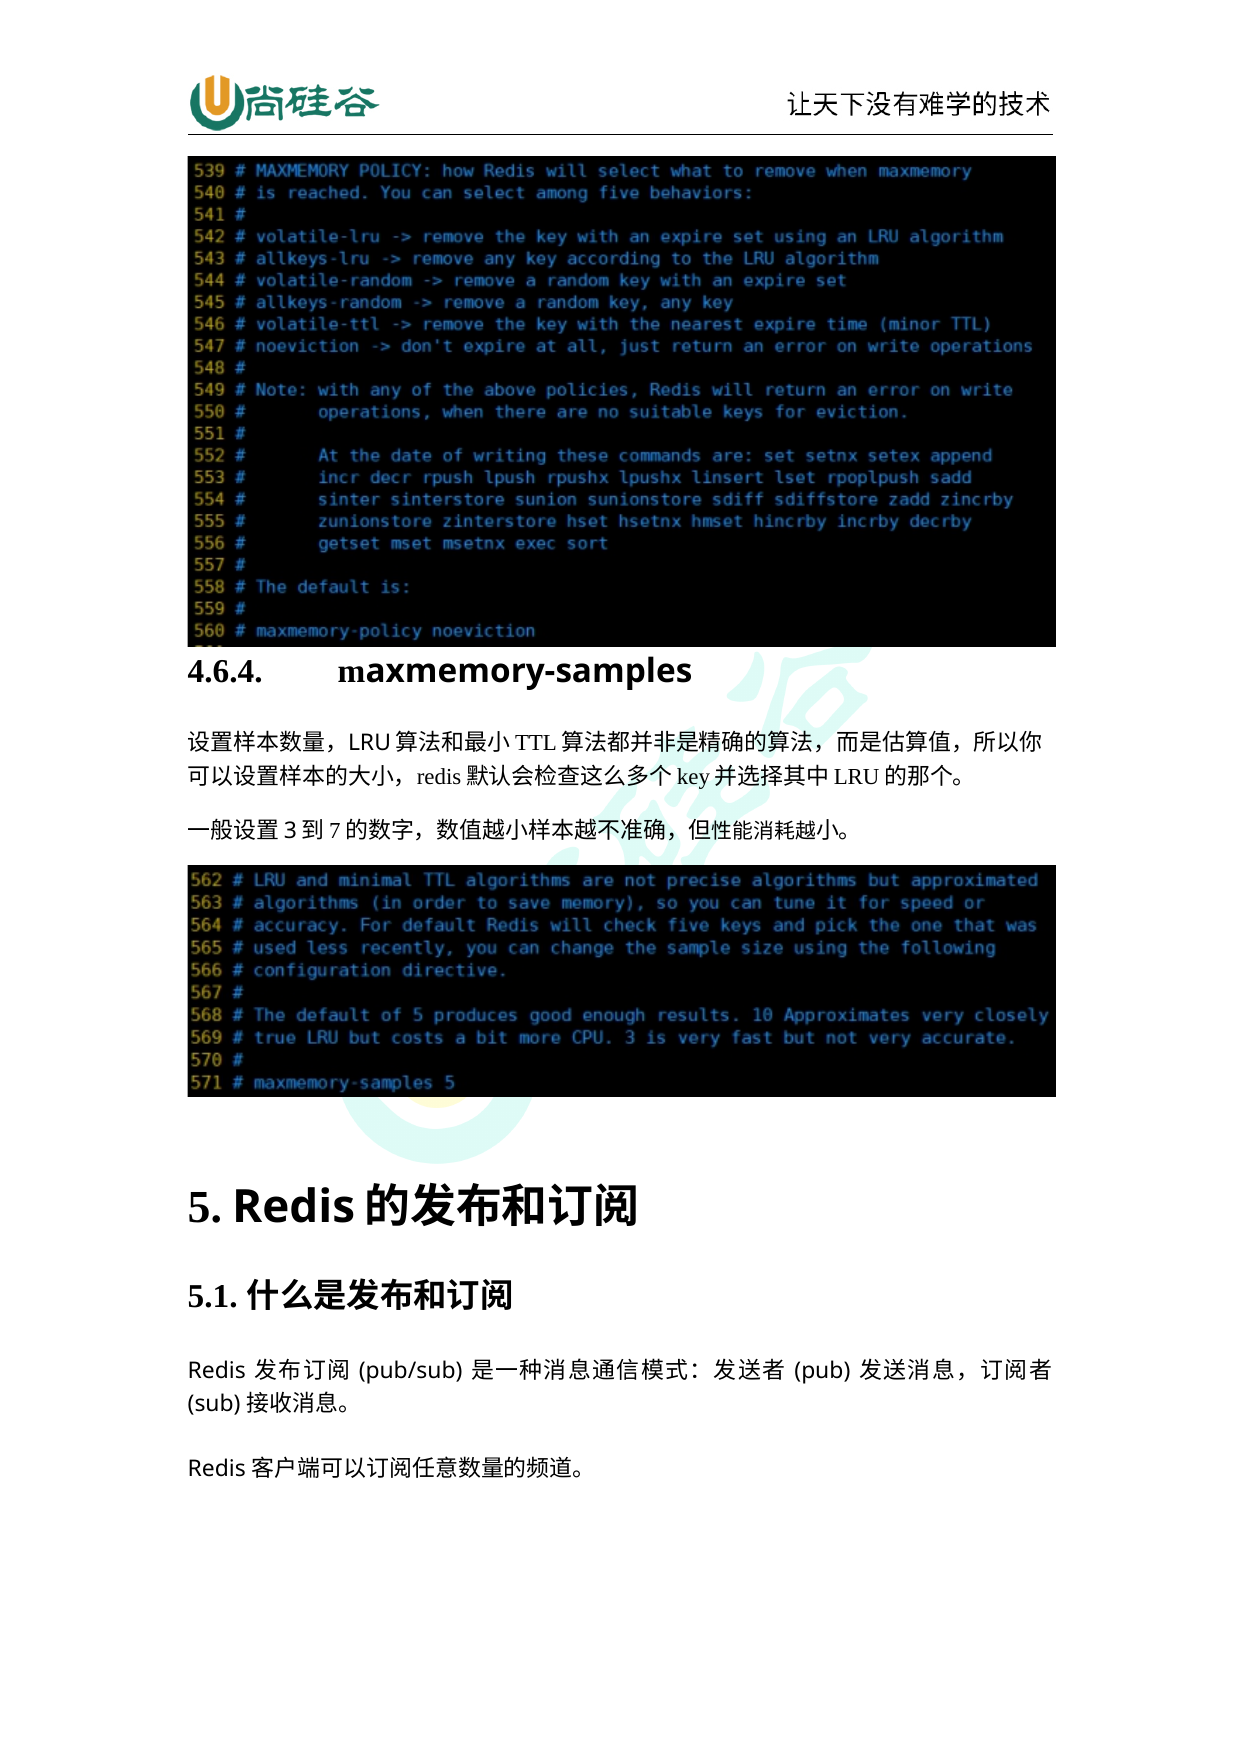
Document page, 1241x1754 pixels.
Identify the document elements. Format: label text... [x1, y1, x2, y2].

list maxmemory-samples [187, 647, 1053, 692]
list Redis的发布和订阅 [187, 1169, 1053, 1236]
list 什么是发布和订阅 [187, 1269, 1053, 1317]
picture [187, 865, 1056, 1097]
picture [187, 156, 1056, 647]
text Redis 客户端可以订阅任意数量的频道。 [187, 1449, 1053, 1483]
text Redis 发布订阅 (pub/sub) 是一种消息通信模式：发送者 (pub) 发送消息，订阅者 (sub) 接收消息。 [187, 1352, 1053, 1418]
picture [187, 73, 1053, 132]
